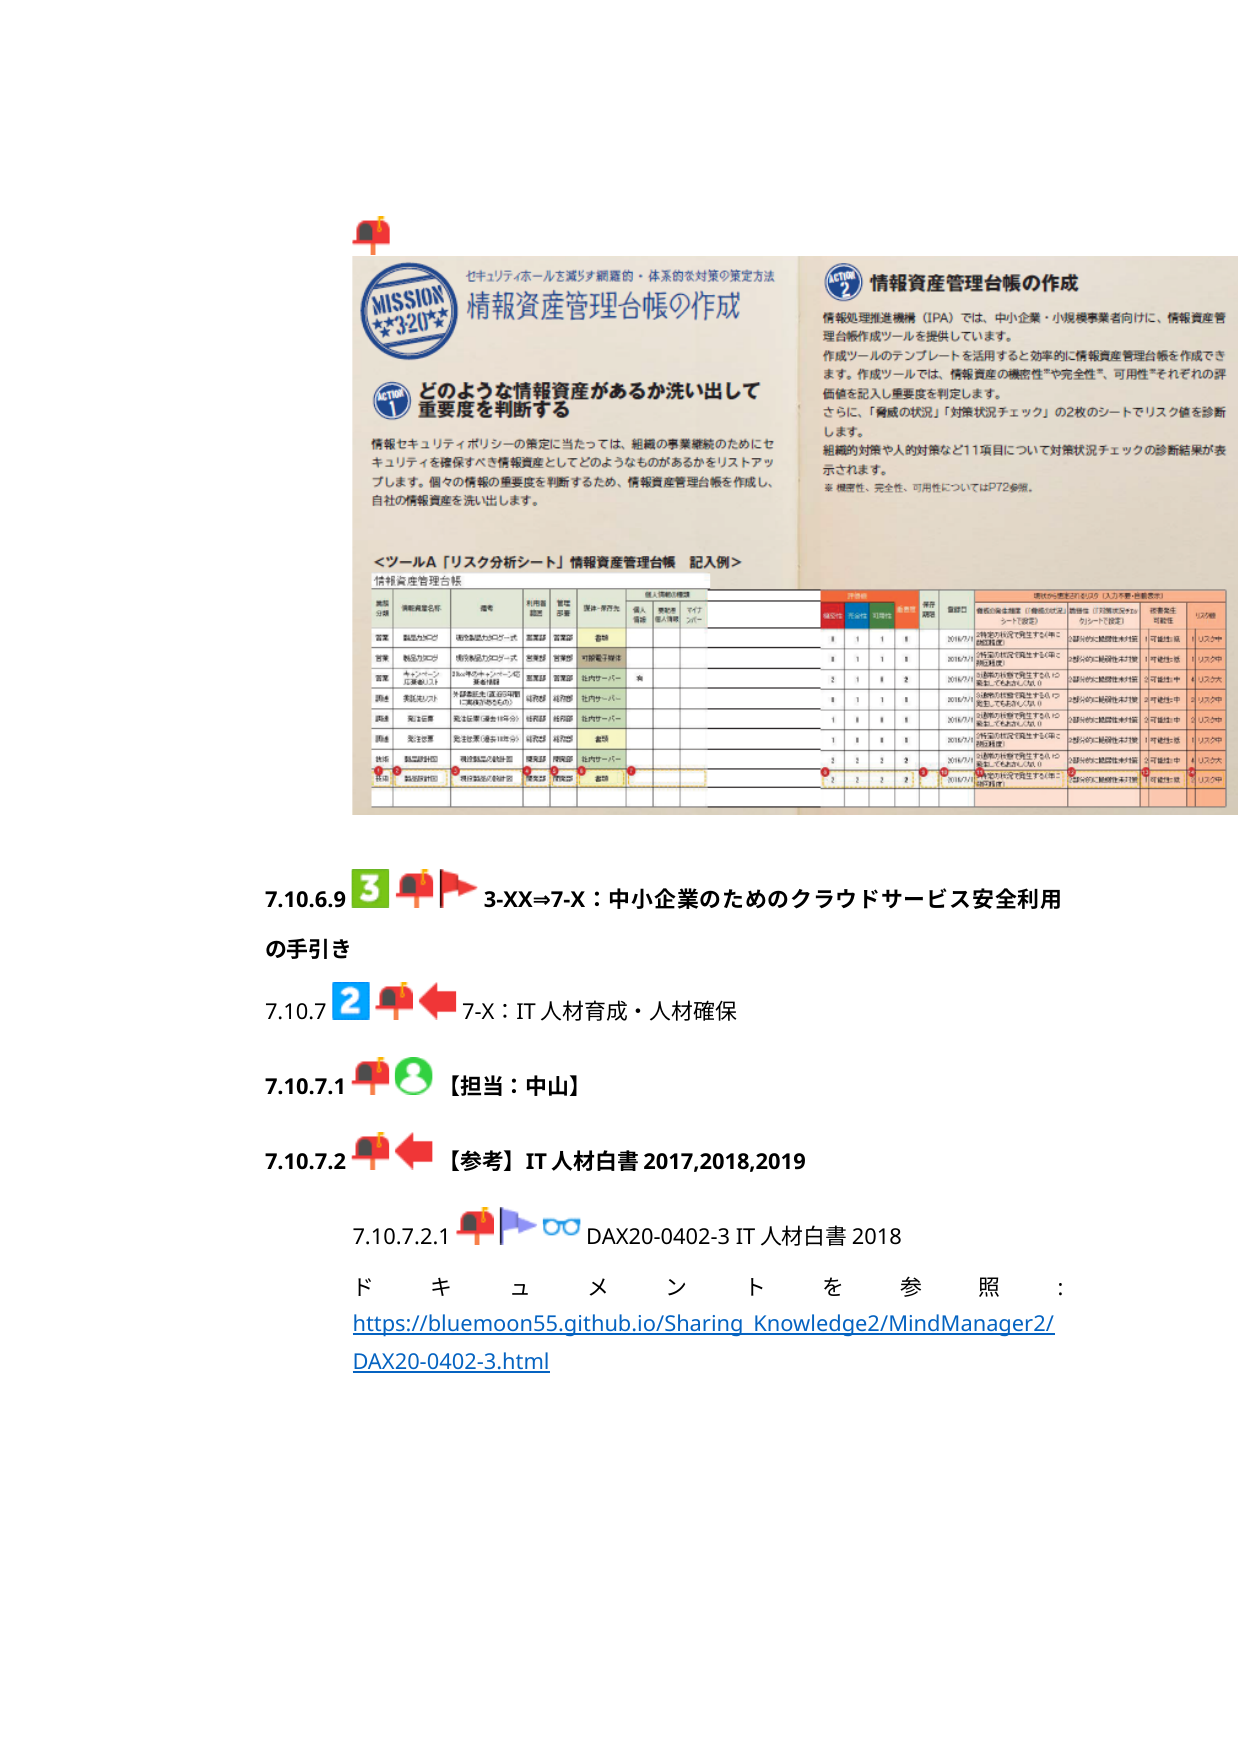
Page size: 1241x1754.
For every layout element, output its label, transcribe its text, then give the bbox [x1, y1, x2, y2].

text 【担当：中山】 [265, 1042, 1063, 1117]
picture [439, 869, 478, 908]
text DAX20-0402-3 IT人材白書2018 [352, 1192, 1063, 1267]
picture [456, 1207, 494, 1245]
picture [394, 1132, 433, 1170]
picture [395, 869, 434, 908]
picture [351, 869, 390, 908]
text 【参考】IT人材白書2017,2018,2019 [265, 1117, 1063, 1192]
picture [352, 216, 390, 255]
text ドキュメントを参照: https://bluemoon55.github.io/Sharing_Knowledge2/MindManager2/DAX20-0402-3.html [352, 1267, 1063, 1379]
picture [418, 982, 457, 1020]
picture [499, 1207, 538, 1245]
picture [394, 1057, 433, 1095]
picture [375, 982, 413, 1020]
picture [542, 1207, 581, 1245]
picture [352, 256, 1238, 815]
text 7-X：IT人材育成・人材確保 [265, 967, 1063, 1042]
picture [351, 1132, 390, 1170]
text 3-XX⇒7-X：中小企業のためのクラウドサービス安全利用の手引き [265, 854, 1063, 967]
picture [332, 982, 370, 1020]
picture [351, 1057, 390, 1095]
